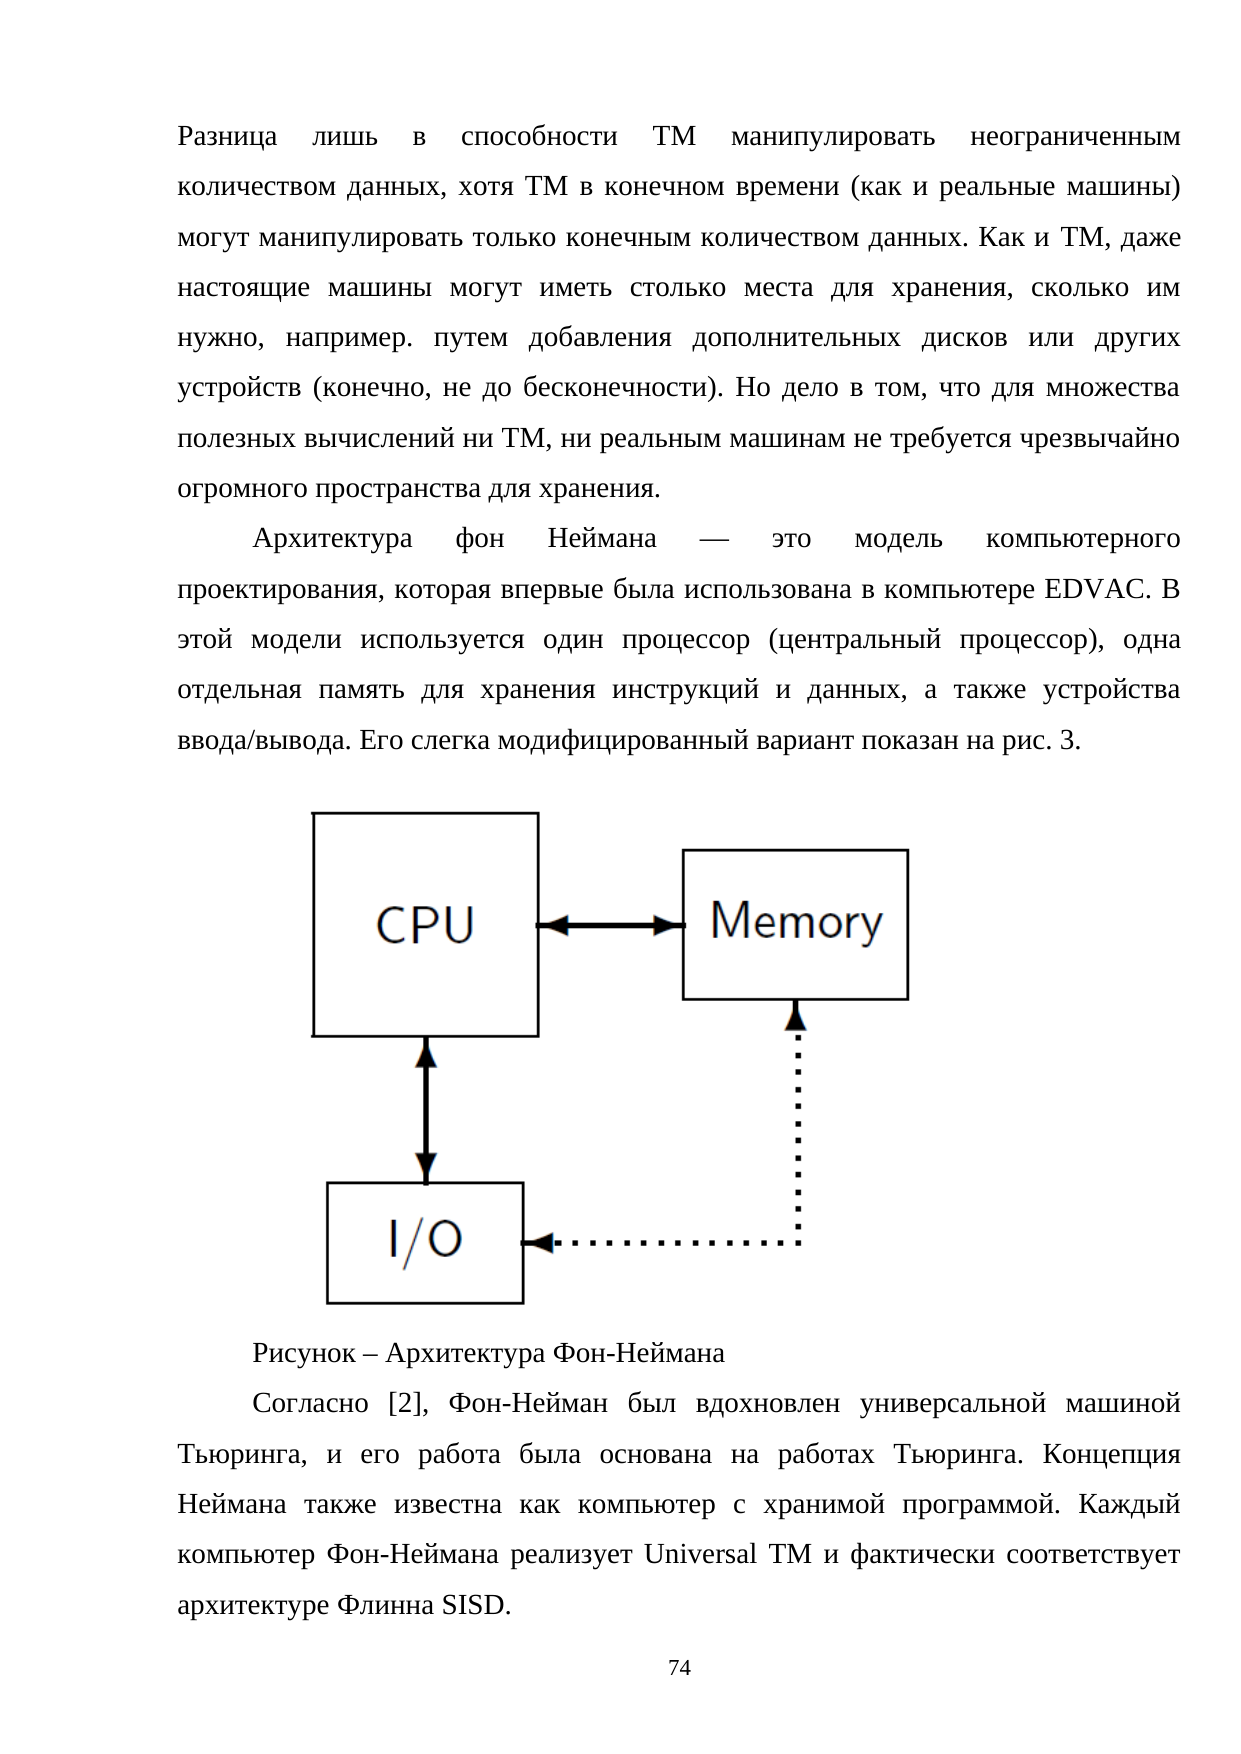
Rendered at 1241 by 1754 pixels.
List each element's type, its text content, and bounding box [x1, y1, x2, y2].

picture [252, 772, 1090, 1319]
text Рисунок – Архитектура Фон-Неймана [177, 1335, 1182, 1369]
text Архитектура фон Неймана — это модель компьютерного проектирования, которая впервые была использована в компьютере EDVAC. В этой модели используется один процессор (центральный процессор), одна отдельная память для хранения инструкций и данных, а также устройства ввода/вывода. Его слегка модифицированный вариант показан на рис. 3. [177, 521, 1182, 755]
text Согласно [2], Фон-Нейман был вдохновлен универсальной машиной Тьюринга, и его работа была основана на работах Тьюринга. Концепция Неймана также известна как компьютер с хранимой программой. Каждый компьютер Фон-Неймана реализует Universal TM и фактически соответствует архитектуре Флинна SISD. [177, 1386, 1182, 1620]
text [177, 118, 1182, 504]
